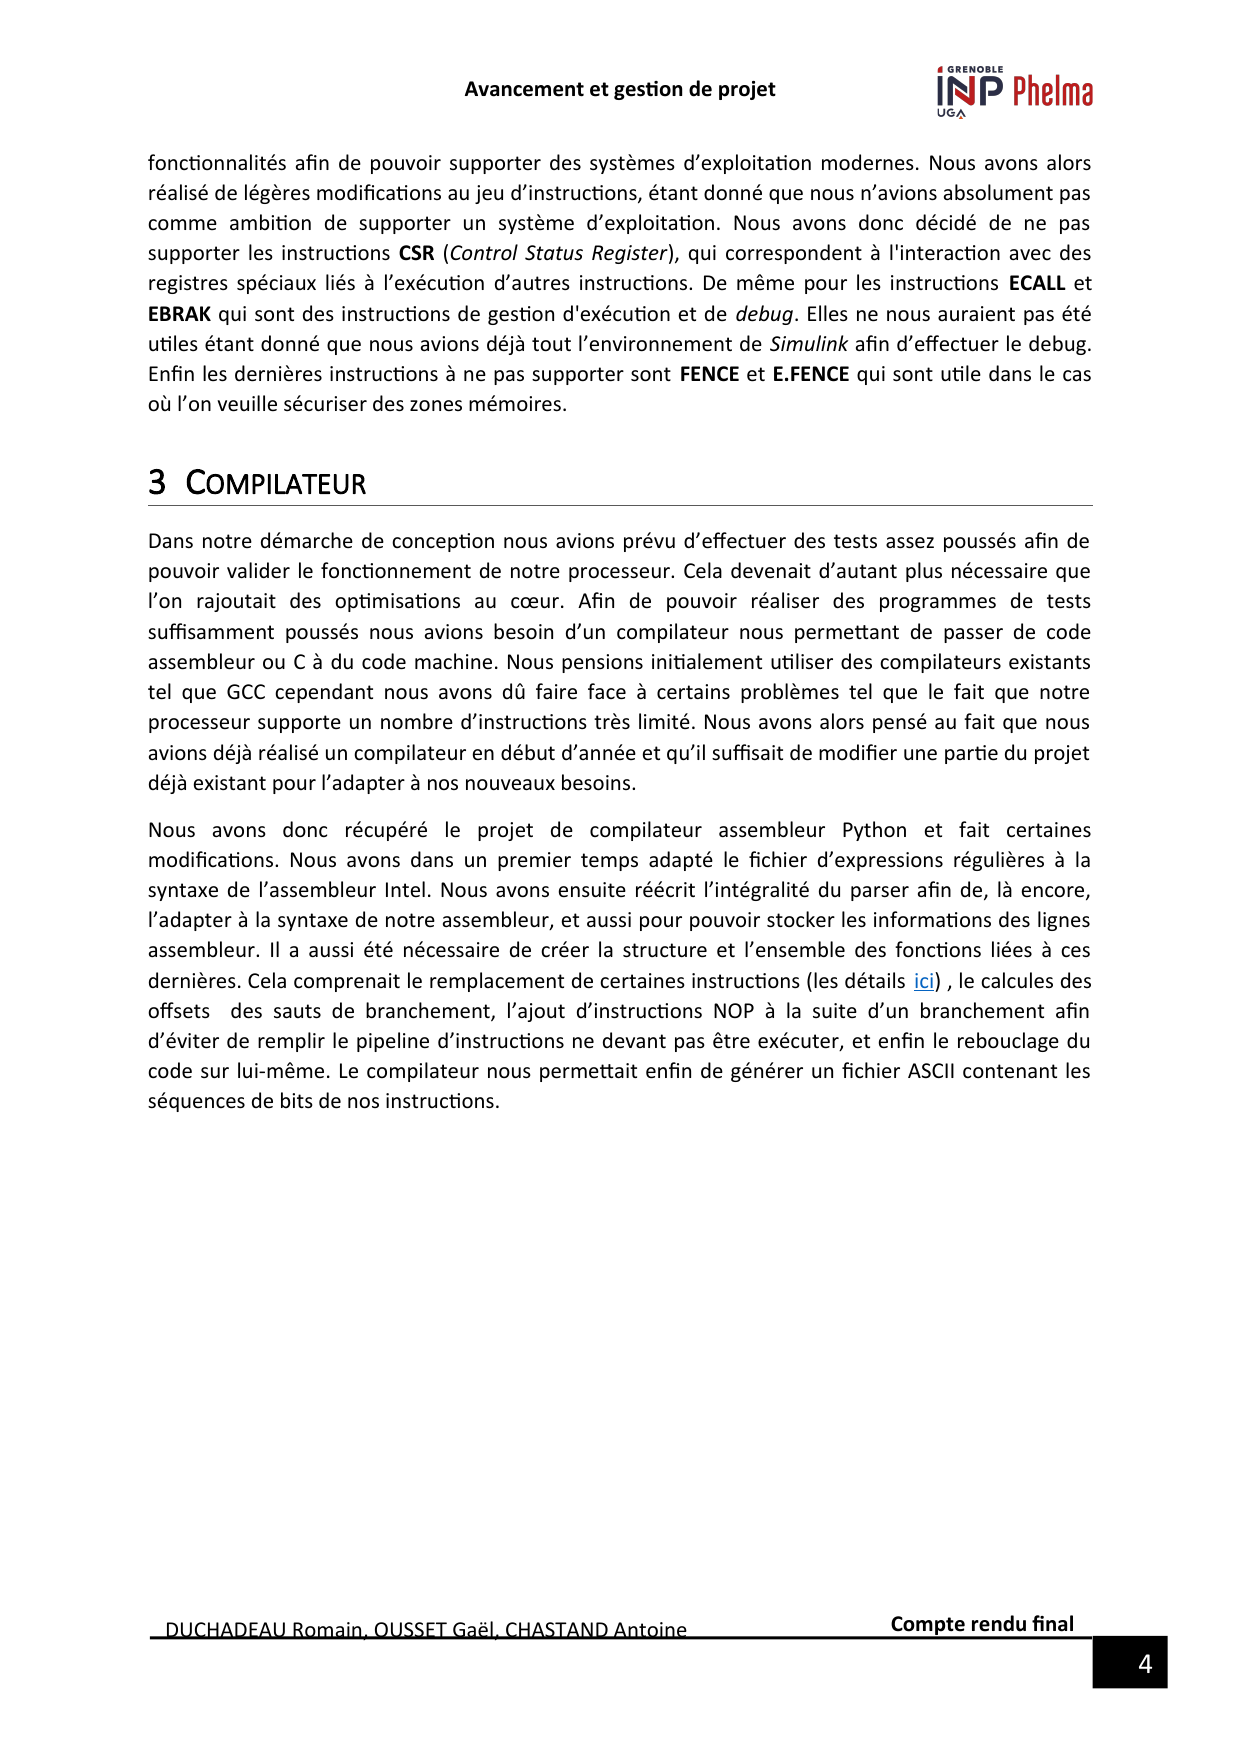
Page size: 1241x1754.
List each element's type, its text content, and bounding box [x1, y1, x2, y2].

text Dans notre démarche de conception nous avions prévu d’effectuer des tests assez poussés afin de pouvoir valider le fonctionnement de notre processeur. Cela devenait d’autant plus nécessaire que l’on rajoutait des optimisations au cœur. Afin de pouvoir réaliser des programmes de tests suffisamment poussés nous avions besoin d’un compilateur nous permettant de passer de code assembleur ou C à du code machine. Nous pensions initialement utiliser des compilateurs existants tel que GCC cependant nous avons dû faire face à certains problèmes tel que le fait que notre processeur supporte un nombre d’instructions très limité. Nous avons alors pensé au fait que nous avions déjà réalisé un compilateur en début d’année et qu’il suffisait de modifier une partie du projet déjà existant pour l’adapter à nos nouveaux besoins. [148, 526, 1093, 796]
subtitle Compilateur [148, 457, 1093, 505]
picture [937, 66, 1093, 119]
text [148, 148, 1093, 417]
text Nous avons donc récupéré le projet de compilateur assembleur Python et fait certaines modifications. Nous avons dans un premier temps adapté le fichier d’expressions régulières à la syntaxe de l’assembleur Intel. Nous avons ensuite réécrit l’intégralité du parser afin de, là encore, l’adapter à la syntaxe de notre assembleur, et aussi pour pouvoir stocker les informations des lignes assembleur. Il a aussi été nécessaire de créer la structure et l’ensemble des fonctions liées à ces dernières. Cela comprenait le remplacement de certaines instructions (les détails ici) , le calcules des offsets des sauts de branchement, l’ajout d’instructions NOP à la suite d’un branchement afin d’éviter de remplir le pipeline d’instructions ne devant pas être exécuter, et enfin le rebouclage du code sur lui-même. Le compilateur nous permettait enfin de générer un fichier ASCII contenant les séquences de bits de nos instructions. [148, 815, 1093, 1115]
